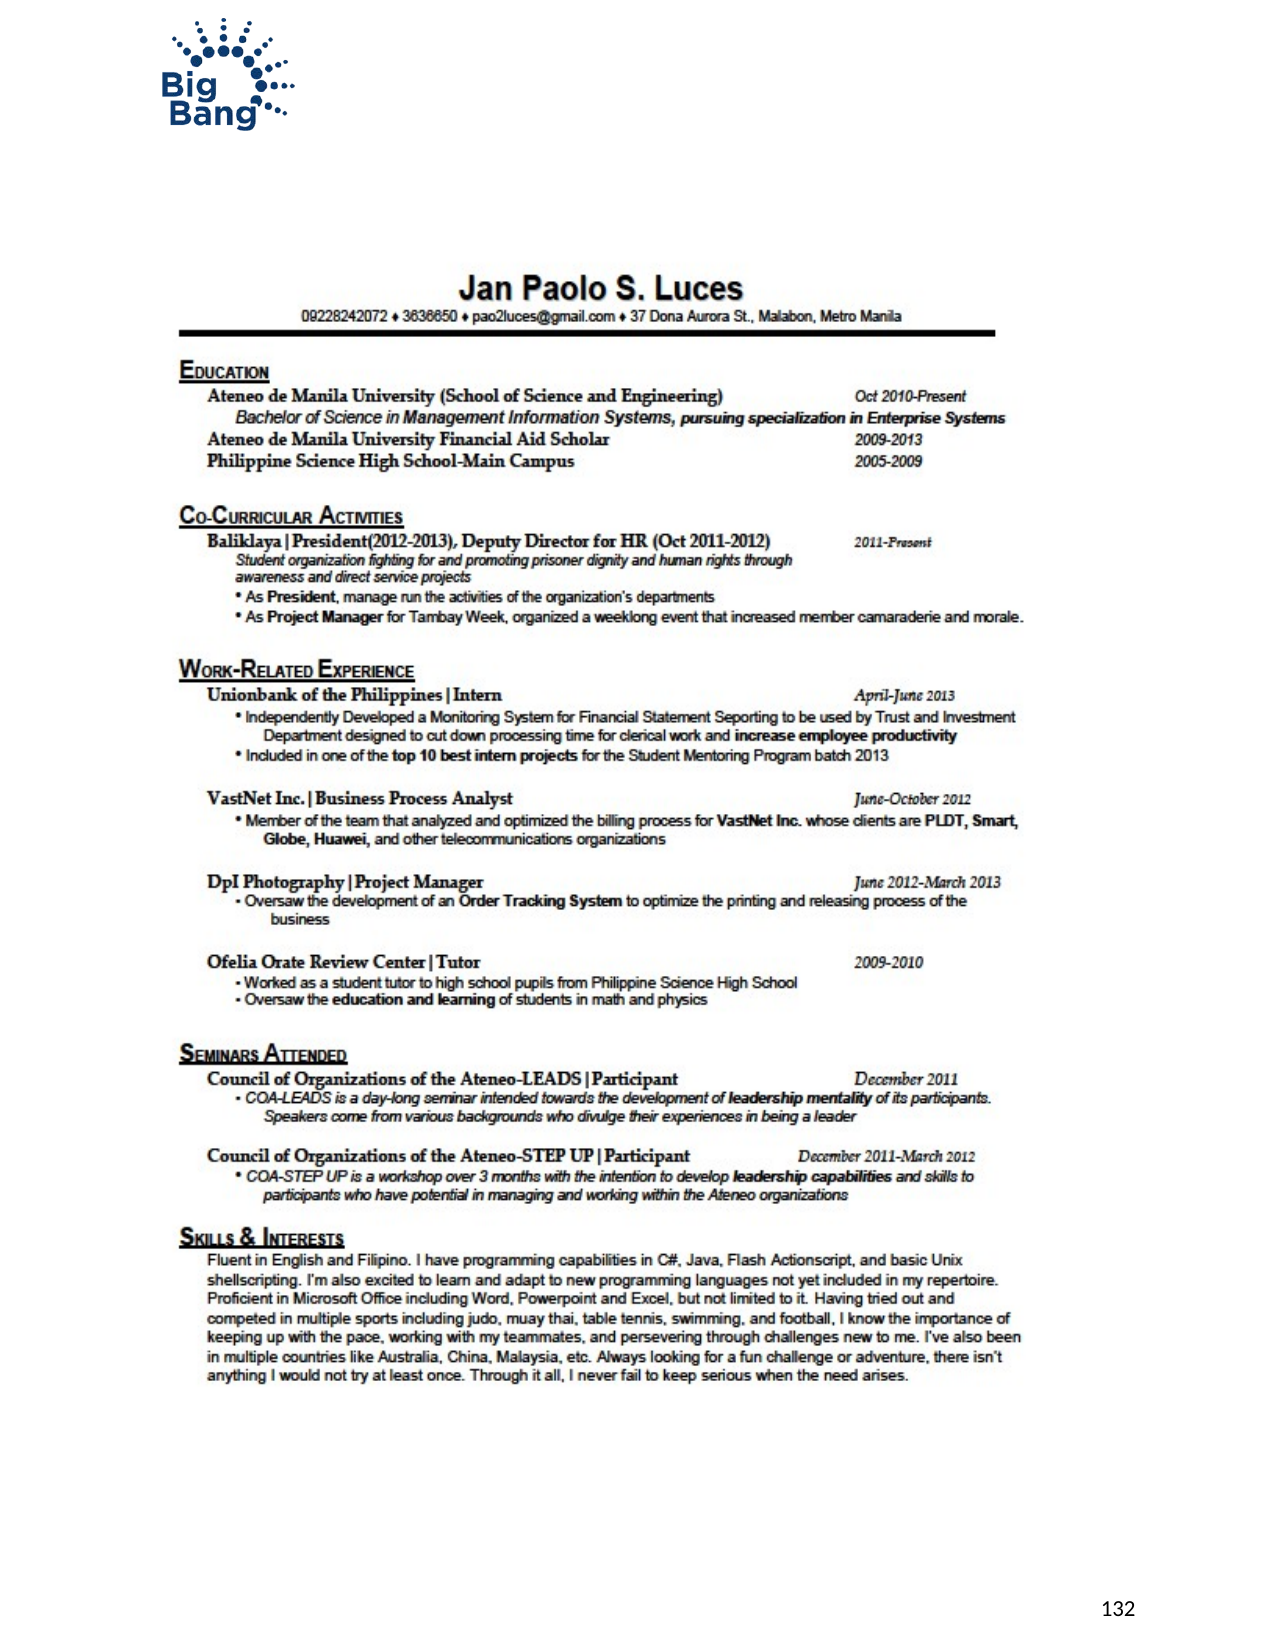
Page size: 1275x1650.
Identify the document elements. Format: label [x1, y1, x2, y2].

picture [147, 11, 302, 138]
picture [123, 210, 1080, 1533]
